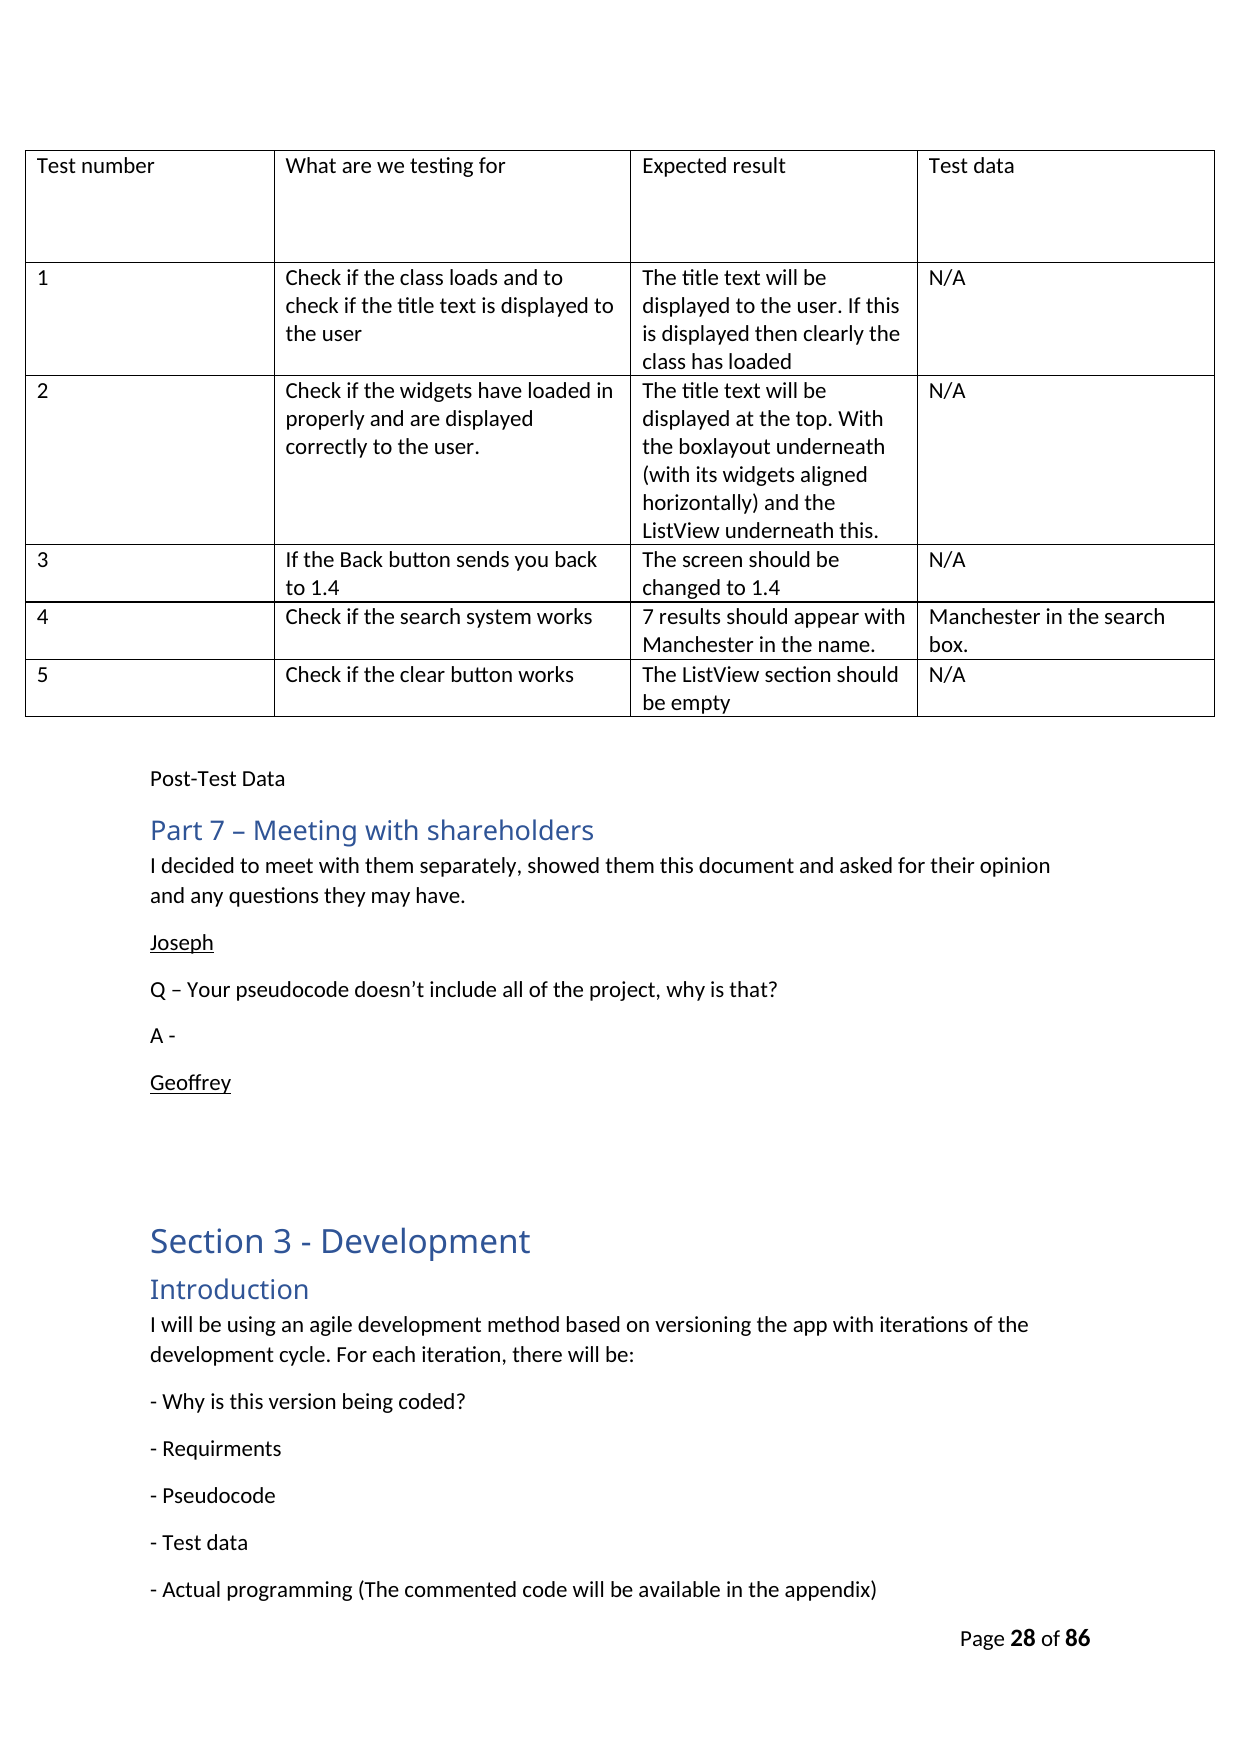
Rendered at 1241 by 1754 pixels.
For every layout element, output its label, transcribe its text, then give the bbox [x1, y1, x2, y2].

table_cell 7 results should appear with Manchester in the name. [631, 603, 917, 659]
table_cell Check if the widgets have loaded in properly and are displayed correctly to the user. [275, 376, 630, 544]
subtitle Introduction [150, 1271, 1090, 1307]
table_cell N/A [918, 660, 1214, 716]
table_header Test data [918, 151, 1214, 262]
table_cell 1 [26, 263, 274, 375]
table_cell The screen should be changed to 1.4 [631, 545, 917, 601]
table_cell The ListView section should be empty [631, 660, 917, 716]
subtitle Section 3 - Development [150, 1217, 1090, 1263]
text Joseph [150, 928, 1090, 956]
table_cell Check if the class loads and to check if the title text is displayed to the user [275, 263, 630, 375]
subtitle Part 7 – Meeting with shareholders [150, 811, 1090, 848]
table_cell Check if the clear button works [275, 660, 630, 716]
text - Why is this version being coded? [150, 1387, 1090, 1416]
table_cell N/A [918, 263, 1214, 375]
table_cell Manchester in the search box. [918, 603, 1214, 659]
table_header Test number [26, 151, 274, 262]
table_cell N/A [918, 545, 1214, 601]
text - Pseudocode [150, 1481, 1090, 1509]
table_cell The title text will be displayed to the user. If this is displayed then clearly the class has loaded [631, 263, 917, 375]
table_cell Check if the search system works [275, 603, 630, 659]
table_cell 4 [26, 603, 274, 659]
text I will be using an agile development method based on versioning the app with iterations of the development cycle. For each iteration, there will be: [150, 1310, 1090, 1369]
text - Requirments [150, 1434, 1090, 1462]
text Geoffrey [150, 1068, 1090, 1097]
table_cell 3 [26, 545, 274, 601]
text A - [150, 1022, 1090, 1050]
text Post-Test Data [150, 764, 1090, 792]
table_header What are we testing for [275, 151, 630, 262]
text - Test data [150, 1528, 1090, 1556]
table_cell 5 [26, 660, 274, 716]
table_cell N/A [918, 376, 1214, 544]
text Q – Your pseudocode doesn’t include all of the project, why is that? [150, 975, 1090, 1003]
text - Actual programming (The commented code will be available in the appendix) [150, 1575, 1090, 1603]
table_cell 2 [26, 376, 274, 544]
table_cell The title text will be displayed at the top. With the boxlayout underneath (with its widgets aligned horizontally) and the ListView underneath this. [631, 376, 917, 544]
text I decided to meet with them separately, showed them this document and asked for their opinion and any questions they may have. [150, 851, 1090, 909]
table_header Expected result [631, 151, 917, 262]
table_cell If the Back button sends you back to 1.4 [275, 545, 630, 601]
